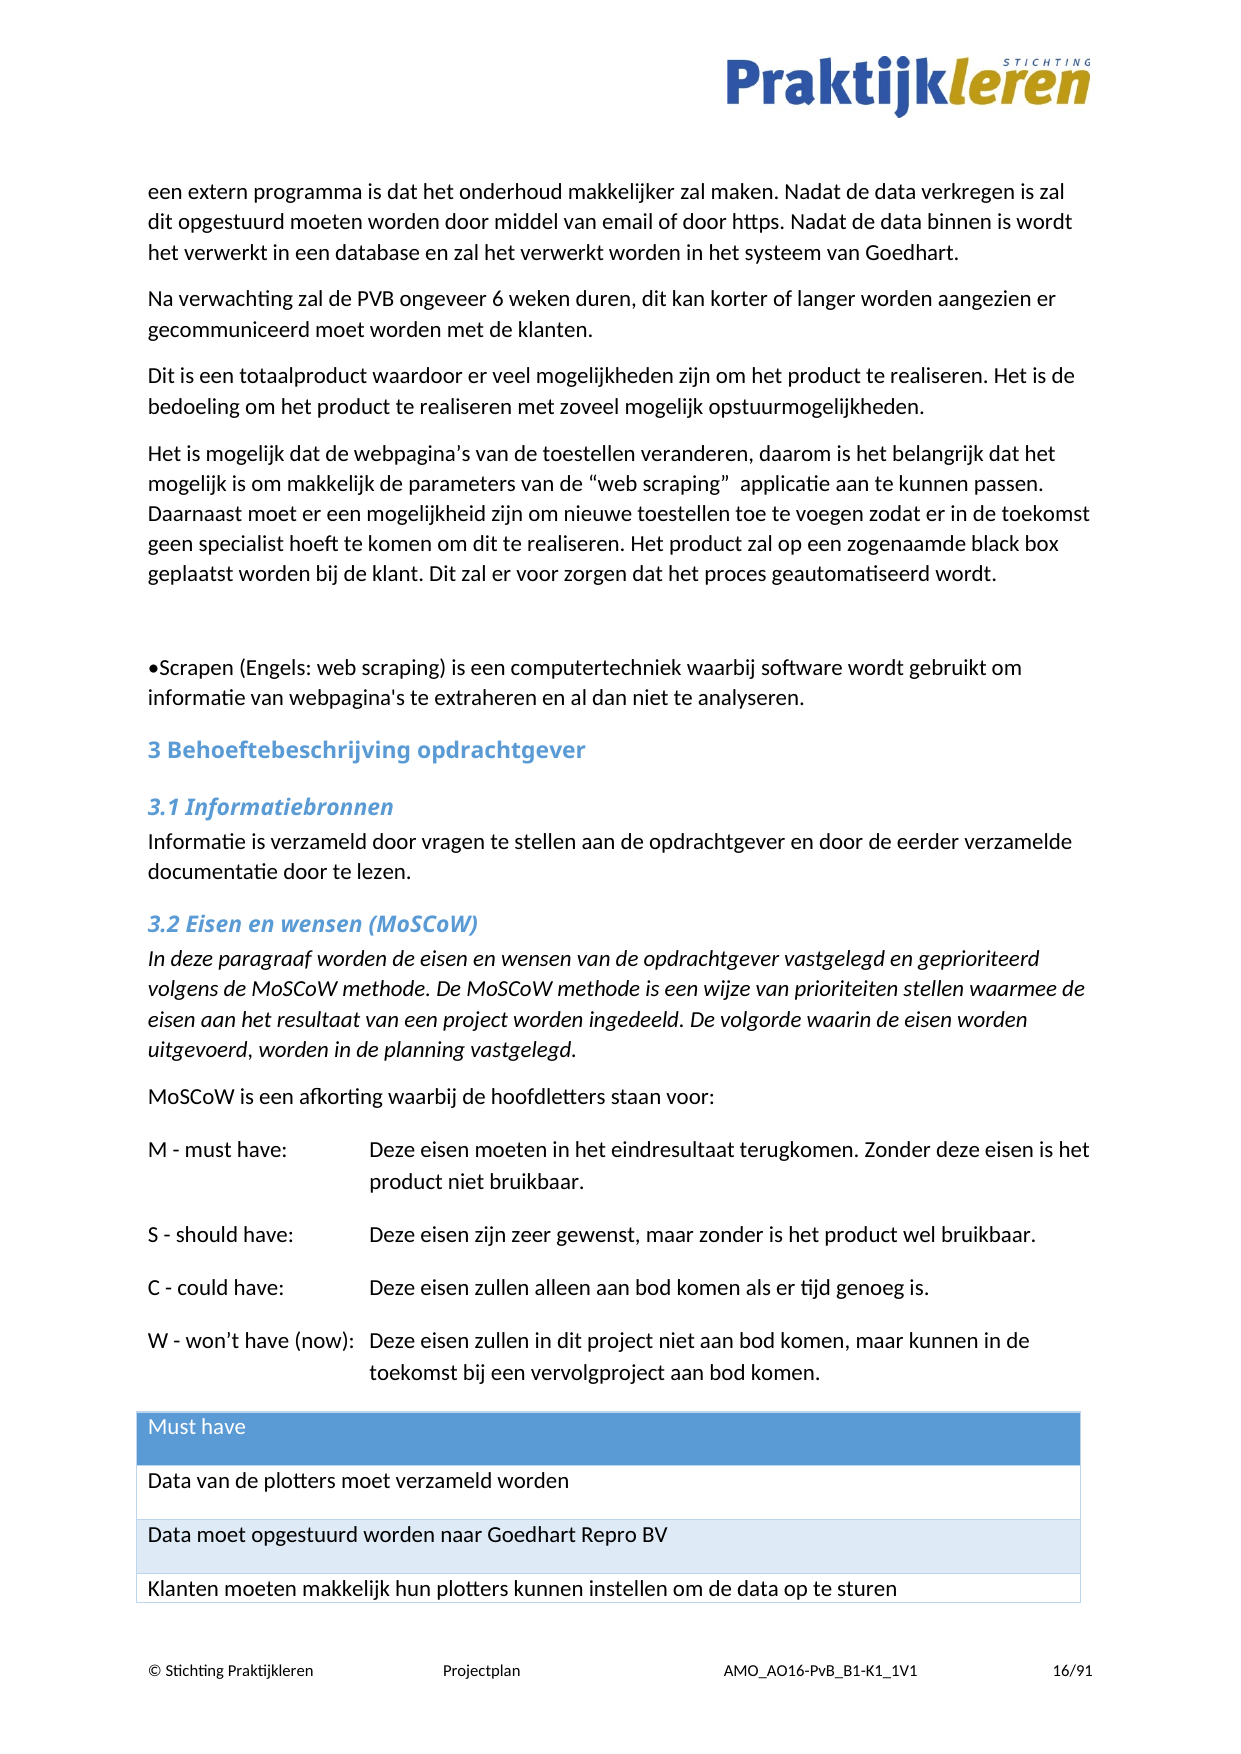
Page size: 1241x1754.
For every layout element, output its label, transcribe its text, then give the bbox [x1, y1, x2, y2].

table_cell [137, 1574, 1080, 1602]
text Informatie is verzameld door vragen te stellen aan de opdrachtgever en door de eerder verzamelde documentatie door te lezen. [148, 827, 1093, 885]
text MoSCoW is een afkorting waarbij de hoofdletters staan voor: [148, 1082, 1093, 1110]
text W - won’t have (now): Deze eisen zullen in dit project niet aan bod komen, maar kunnen in de toekomst bij een vervolgproject aan bod komen. [148, 1326, 1093, 1386]
text C - could have: Deze eisen zullen alleen aan bod komen als er tijd genoeg is. [148, 1273, 1093, 1301]
subtitle 3.1 Informatiebronnen [148, 791, 1093, 822]
table_cell Data moet opgestuurd worden naar Goedhart Repro BV [137, 1520, 1080, 1573]
subtitle 3.2 Eisen en wensen (MoSCoW) [148, 908, 1093, 940]
table_header Must have [137, 1413, 1080, 1465]
text •Scrapen (Engels: web scraping) is een computertechniek waarbij software wordt gebruikt om informatie van webpagina's te extraheren en al dan niet te analyseren. [148, 653, 1093, 711]
text Dit is een totaalproduct waardoor er veel mogelijkheden zijn om het product te realiseren. Het is de bedoeling om het product te realiseren met zoveel mogelijk opstuurmogelijkheden. [148, 362, 1093, 420]
text S - should have: Deze eisen zijn zeer gewenst, maar zonder is het product wel bruikbaar. [148, 1220, 1093, 1248]
text Het is mogelijk dat de webpagina’s van de toestellen veranderen, daarom is het belangrijk dat het mogelijk is om makkelijk de parameters van de “web scraping” applicatie aan te kunnen passen. Daarnaast moet er een mogelijkheid zijn om nieuwe toestellen toe te voegen zodat er in de toekomst geen specialist hoeft te komen om dit te realiseren. Het product zal op een zogenaamde black box geplaatst worden bij de klant. Dit zal er voor zorgen dat het proces geautomatiseerd wordt. [148, 439, 1093, 587]
table_cell Data van de plotters moet verzameld worden [137, 1466, 1080, 1519]
text M - must have: Deze eisen moeten in het eindresultaat terugkomen. Zonder deze eisen is het product niet bruikbaar. [148, 1135, 1093, 1195]
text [148, 177, 1093, 266]
picture [727, 56, 1090, 118]
subtitle 3 Behoeftebeschrijving opdrachtgever [148, 734, 1093, 766]
text In deze paragraaf worden de eisen en wensen van de opdrachtgever vastgelegd en geprioriteerd volgens de MoSCoW methode. De MoSCoW methode is een wijze van prioriteiten stellen waarmee de eisen aan het resultaat van een project worden ingedeeld. De volgorde waarin de eisen worden uitgevoerd, worden in de planning vastgelegd. [148, 944, 1093, 1063]
text Na verwachting zal de PVB ongeveer 6 weken duren, dit kan korter of langer worden aangezien er gecommuniceerd moet worden met de klanten. [148, 284, 1093, 343]
